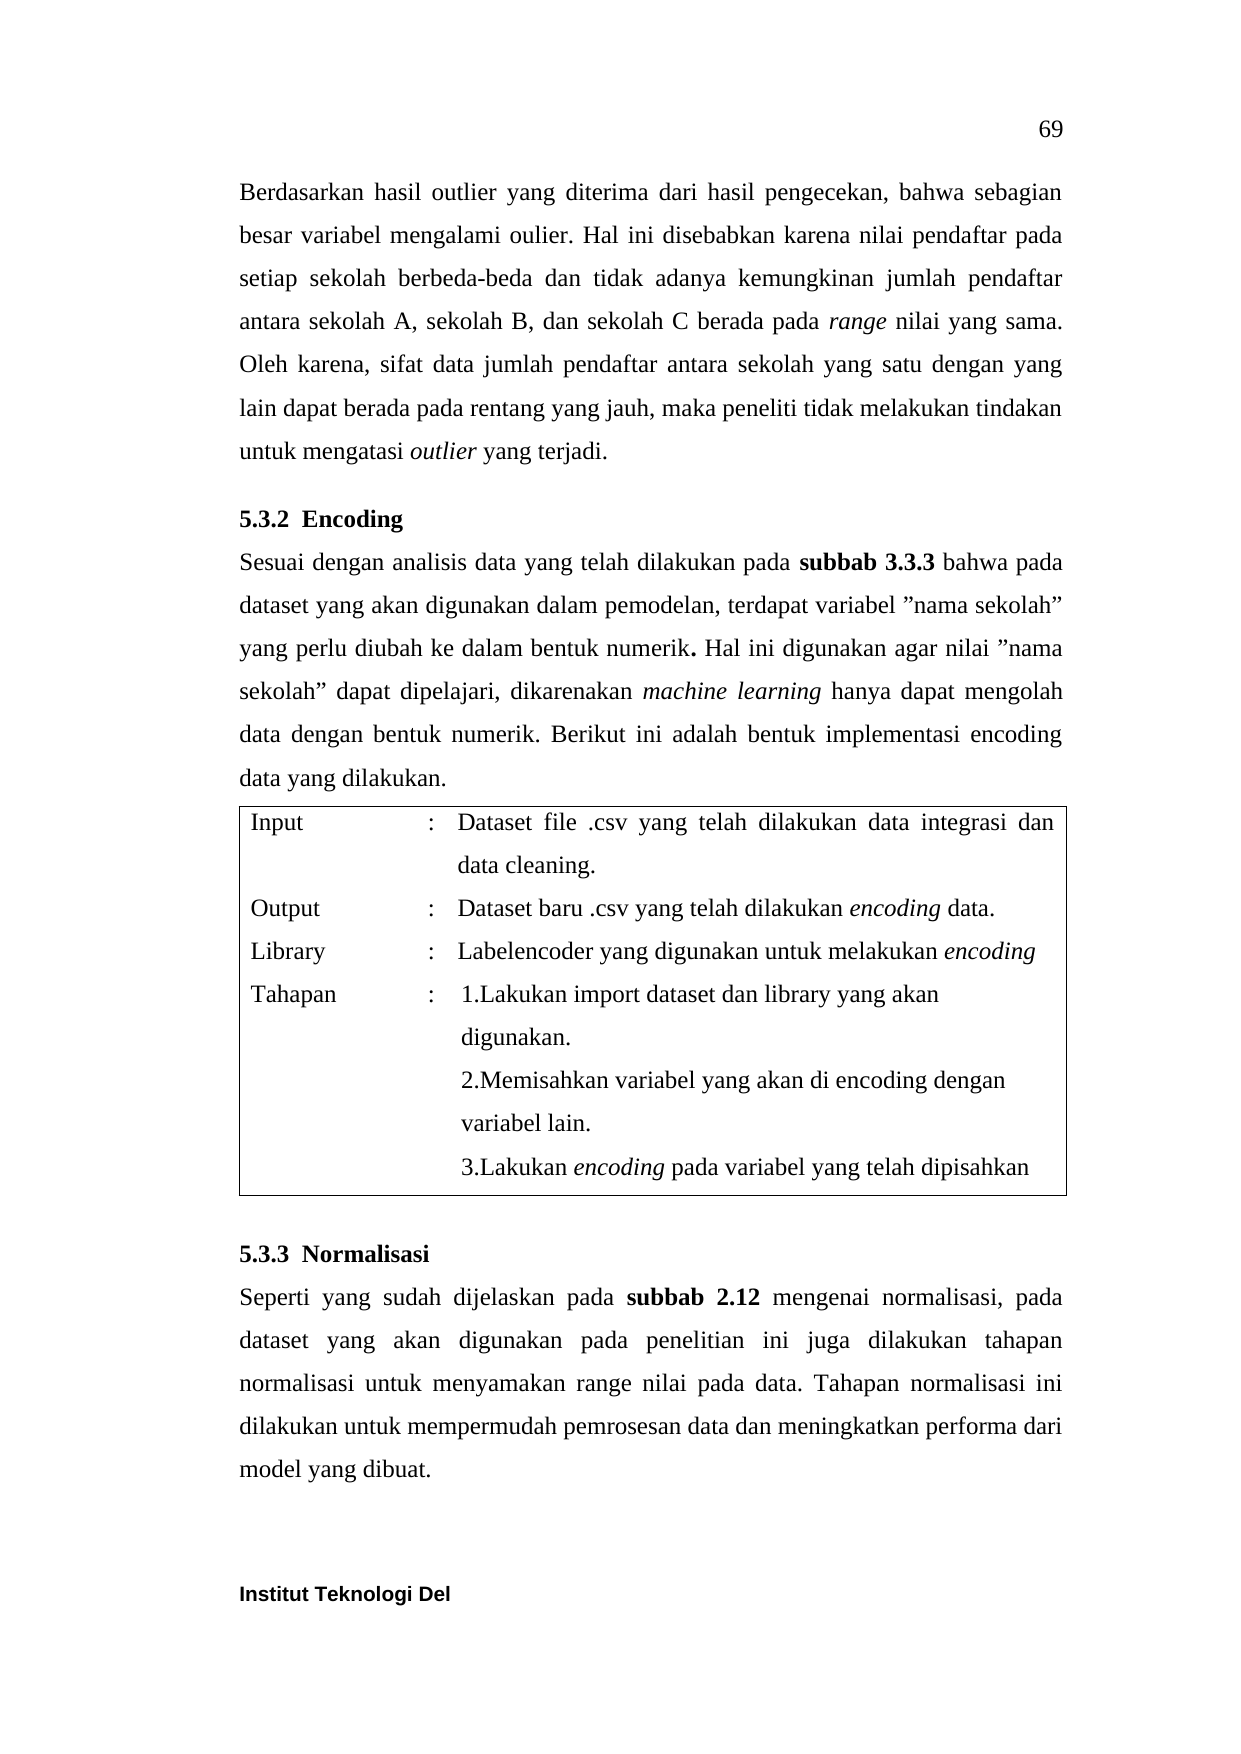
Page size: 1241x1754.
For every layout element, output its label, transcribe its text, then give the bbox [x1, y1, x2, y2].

subtitle 5.3.2 Encoding [239, 504, 1063, 533]
table_header : [416, 807, 446, 893]
table_header Dataset file .csv yang telah dilakukan data integrasi dan data cleaning. [446, 807, 1066, 893]
table_cell : [416, 936, 446, 979]
subtitle 5.3.3 Normalisasi [239, 1239, 1063, 1267]
text Seperti yang sudah dijelaskan pada subbab 2.12 mengenai normalisasi, pada dataset yang akan digunakan pada penelitian ini juga dilakukan tahapan normalisasi untuk menyamakan range nilai pada data. Tahapan normalisasi ini dilakukan untuk mempermudah pemrosesan data dan meningkatkan performa dari model yang dibuat. [239, 1282, 1063, 1483]
table_cell 1.Lakukan import dataset dan library yang akan digunakan. 2.Memisahkan variabel yang akan di encoding dengan variabel lain. 3.Lakukan encoding pada variabel yang telah dipisahkan [446, 979, 1066, 1194]
table_cell Dataset baru .csv yang telah dilakukan encoding data. [446, 893, 1066, 936]
table_cell Library [240, 936, 416, 979]
table_cell Tahapan [240, 979, 416, 1194]
text Berdasarkan hasil outlier yang diterima dari hasil pengecekan, bahwa sebagian besar variabel mengalami oulier. Hal ini disebabkan karena nilai pendaftar pada setiap sekolah berbeda-beda dan tidak adanya kemungkinan jumlah pendaftar antara sekolah A, sekolah B, dan sekolah C berada pada range nilai yang sama. Oleh karena, sifat data jumlah pendaftar antara sekolah yang satu dengan yang lain dapat berada pada rentang yang jauh, maka peneliti tidak melakukan tindakan untuk mengatasi outlier yang terjadi. [239, 177, 1063, 464]
table_cell : [416, 893, 446, 936]
table_cell Labelencoder yang digunakan untuk melakukan encoding [446, 936, 1066, 979]
table_cell : [416, 979, 446, 1194]
table_header Input [240, 807, 416, 893]
text Sesuai dengan analisis data yang telah dilakukan pada subbab 3.3.3 bahwa pada dataset yang akan digunakan dalam pemodelan, terdapat variabel ”nama sekolah” yang perlu diubah ke dalam bentuk numerik. Hal ini digunakan agar nilai ”nama sekolah” dapat dipelajari, dikarenakan machine learning hanya dapat mengolah data dengan bentuk numerik. Berikut ini adalah bentuk implementasi encoding data yang dilakukan. [239, 547, 1063, 791]
table_cell Output [240, 893, 416, 936]
